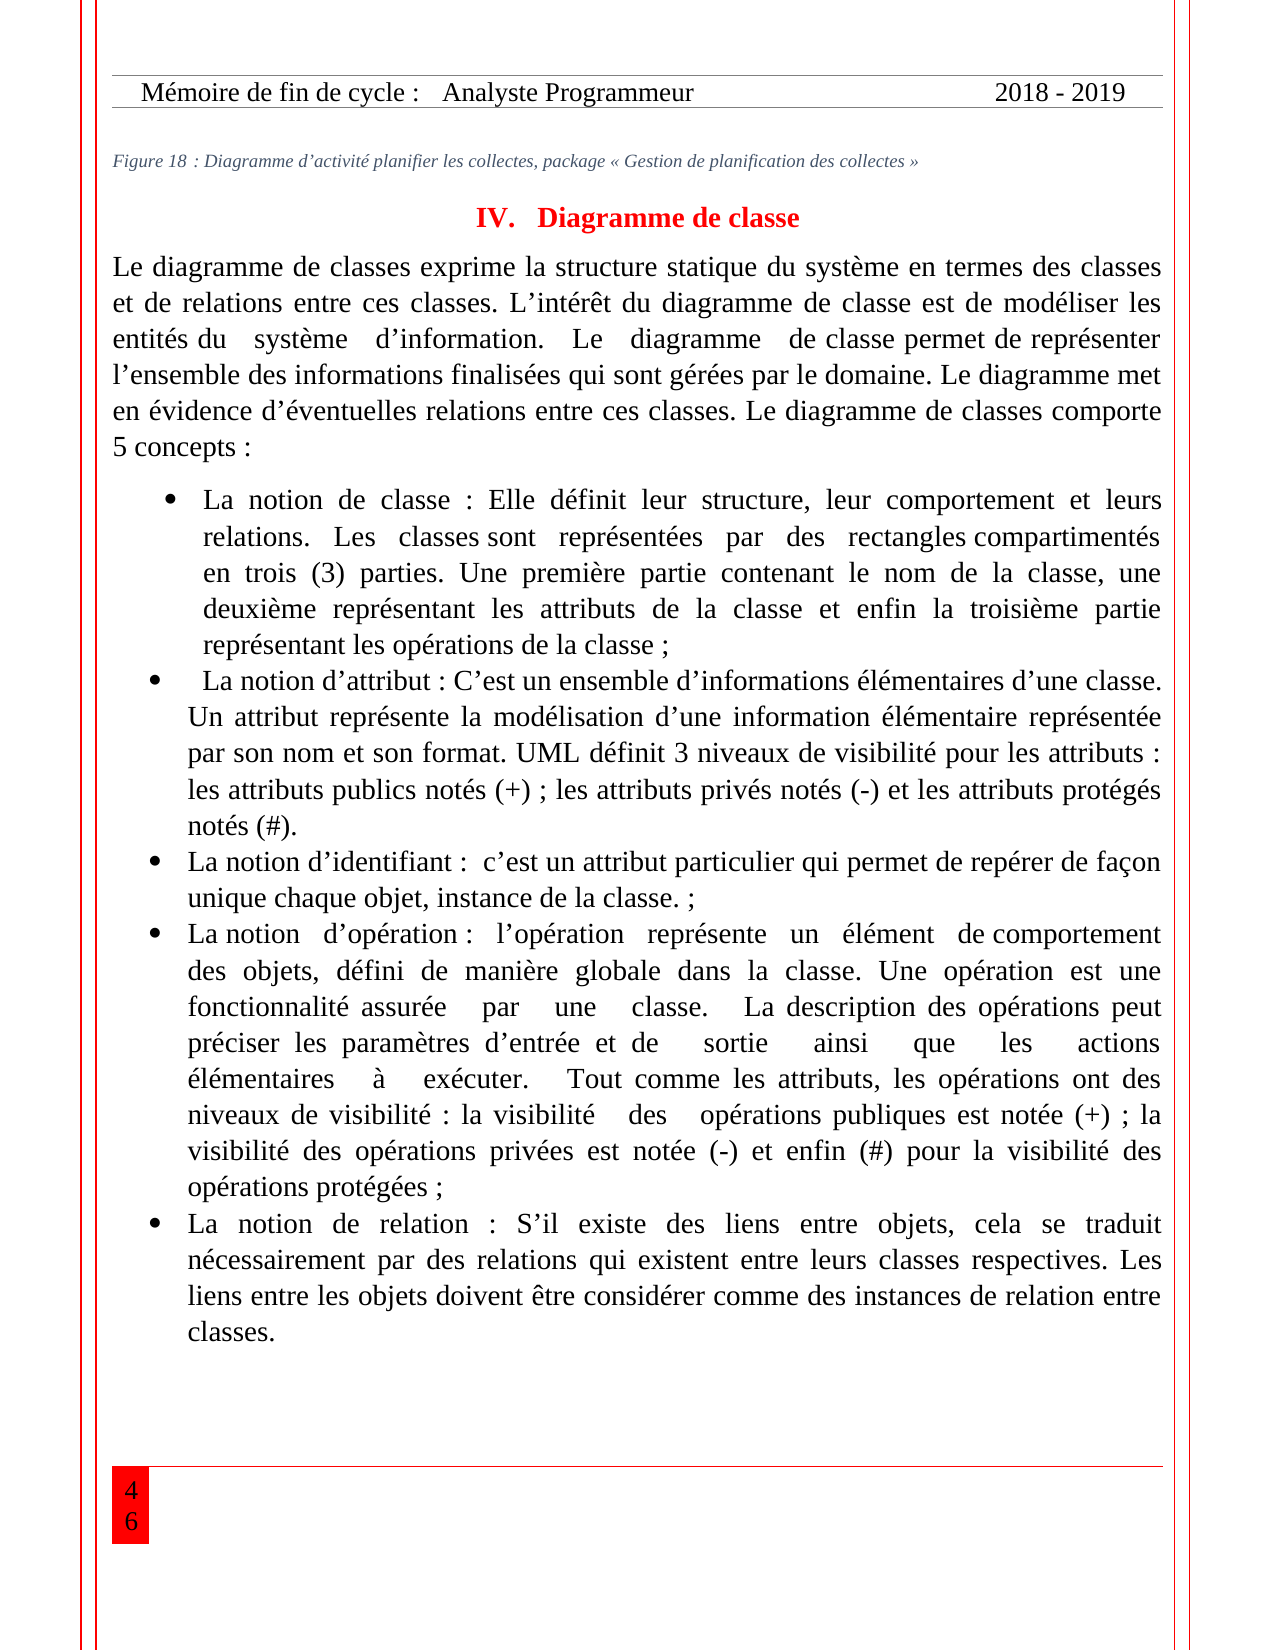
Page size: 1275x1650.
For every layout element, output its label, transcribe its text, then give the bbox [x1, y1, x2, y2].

text Le diagramme de classes exprime la structure statique du système en termes des classes et de relations entre ces classes. L’intérêt du diagramme de classe est de modéliser les entités du système d’information. Le diagramme de classe permet de représenter l’ensemble des informations finalisées qui sont gérées par le domaine. Le diagramme met en évidence d’éventuelles relations entre ces classes. Le diagramme de classes comporte 5 concepts : [112, 249, 1163, 463]
list La notion d’opération : l’opération représente un élément de comportement des objets, défini de manière globale dans la classe. Une opération est une fonctionnalité assurée par une classe. La description des opérations peut préciser les paramètres d’entrée et de sortie ainsi que les actions élémentaires à exécuter. Tout comme les attributs, les opérations ont des niveaux de visibilité : la visibilité des opérations publiques est notée (+) ; la visibilité des opérations privées est notée (-) et enfin (#) pour la visibilité des opérations protégées ; [150, 916, 1163, 1203]
list La notion d’identifiant : c’est un attribut particulier qui permet de repérer de façon unique chaque objet, instance de la classe. ; [150, 844, 1163, 914]
list La notion de relation : S’il existe des liens entre objets, cela se traduit nécessairement par des relations qui existent entre leurs classes respectives. Les liens entre les objets doivent être considérer comme des instances de relation entre classes. [150, 1206, 1163, 1348]
list La notion de classe : Elle définit leur structure, leur comportement et leurs relations. Les classes sont représentées par des rectangles compartimentés en trois (3) parties. Une première partie contenant le nom de la classe, une deuxième représentant les attributs de la classe et enfin la troisième partie représentant les opérations de la classe ; [165, 482, 1163, 661]
subtitle IV. Diagramme de classe [112, 200, 1163, 234]
list La notion d’attribut : C’est un ensemble d’informations élémentaires d’une classe. Un attribut représente la modélisation d’une information élémentaire représentée par son nom et son format. UML définit 3 niveaux de visibilité pour les attributs : les attributs publics notés (+) ; les attributs privés notés (-) et les attributs protégés notés (#). [150, 663, 1163, 841]
